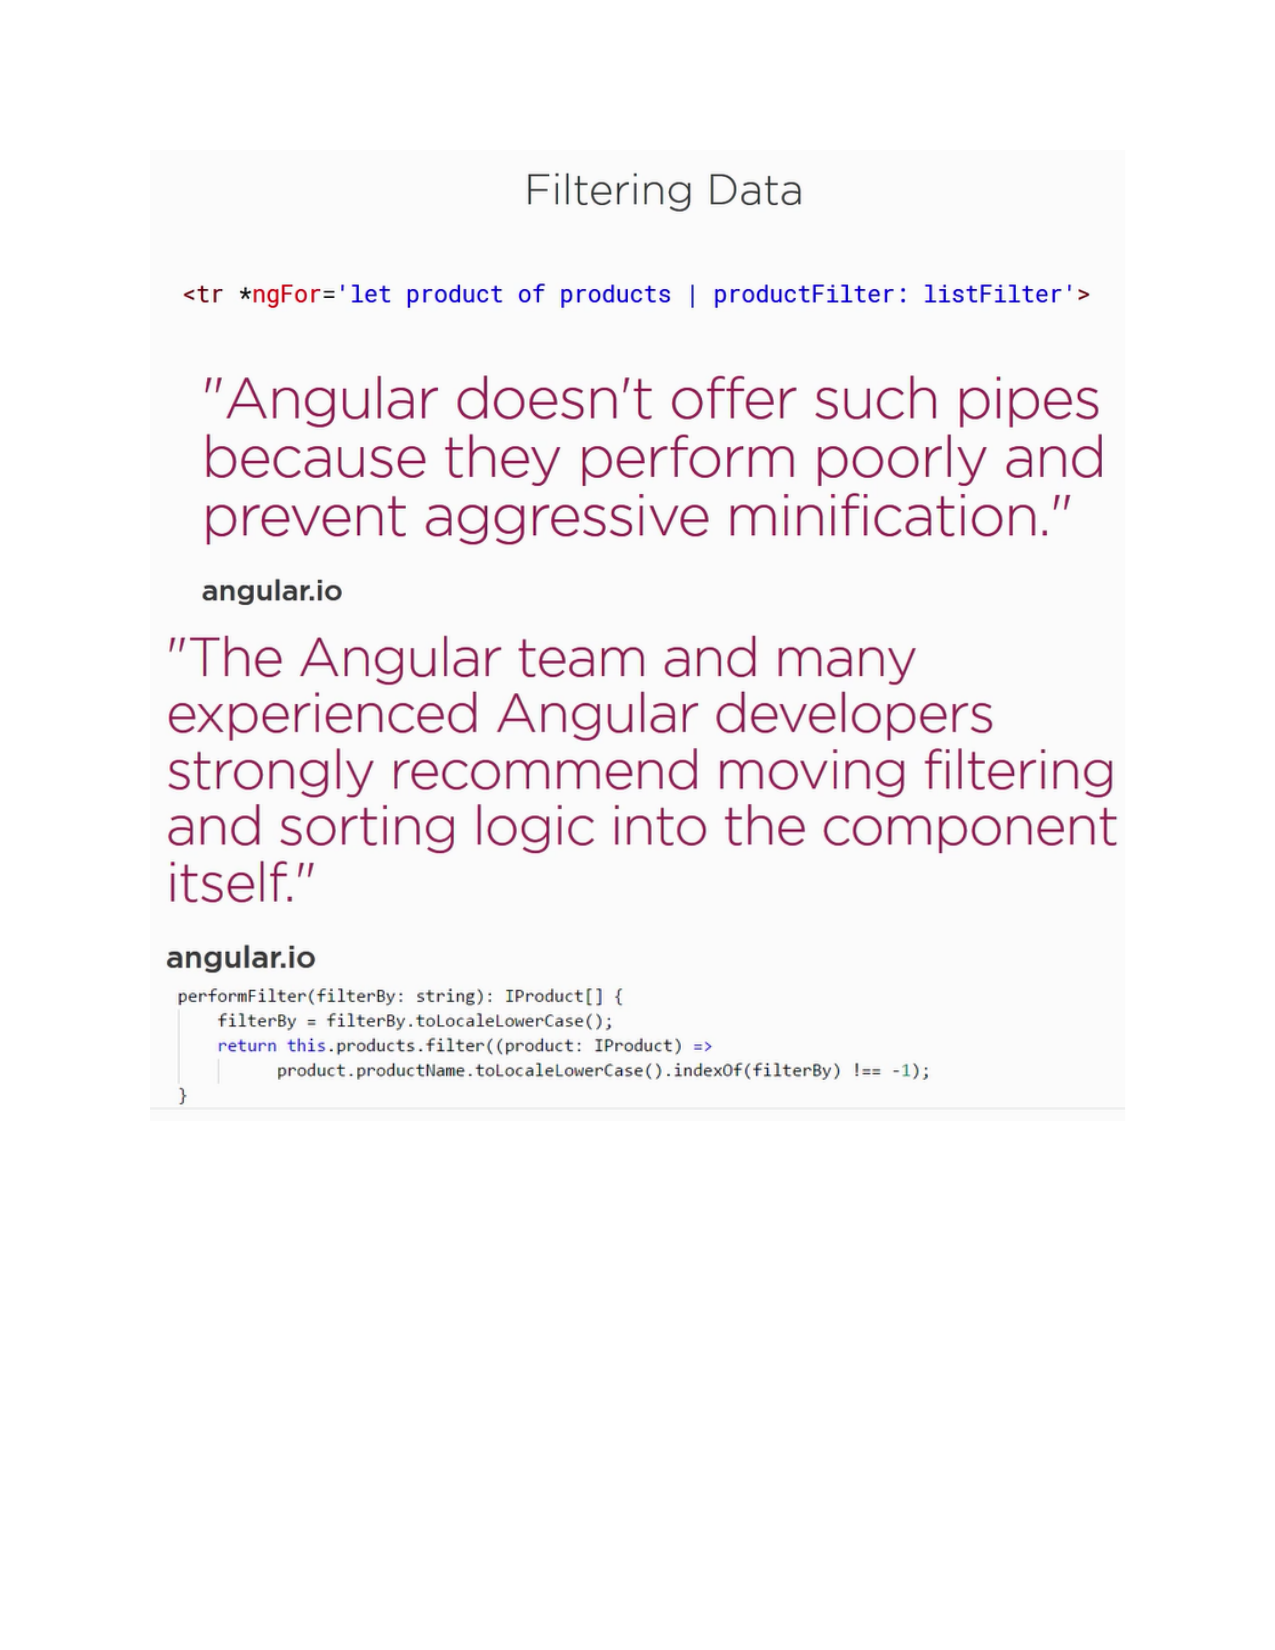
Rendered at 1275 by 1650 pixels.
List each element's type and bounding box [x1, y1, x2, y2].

picture [150, 150, 1125, 1121]
